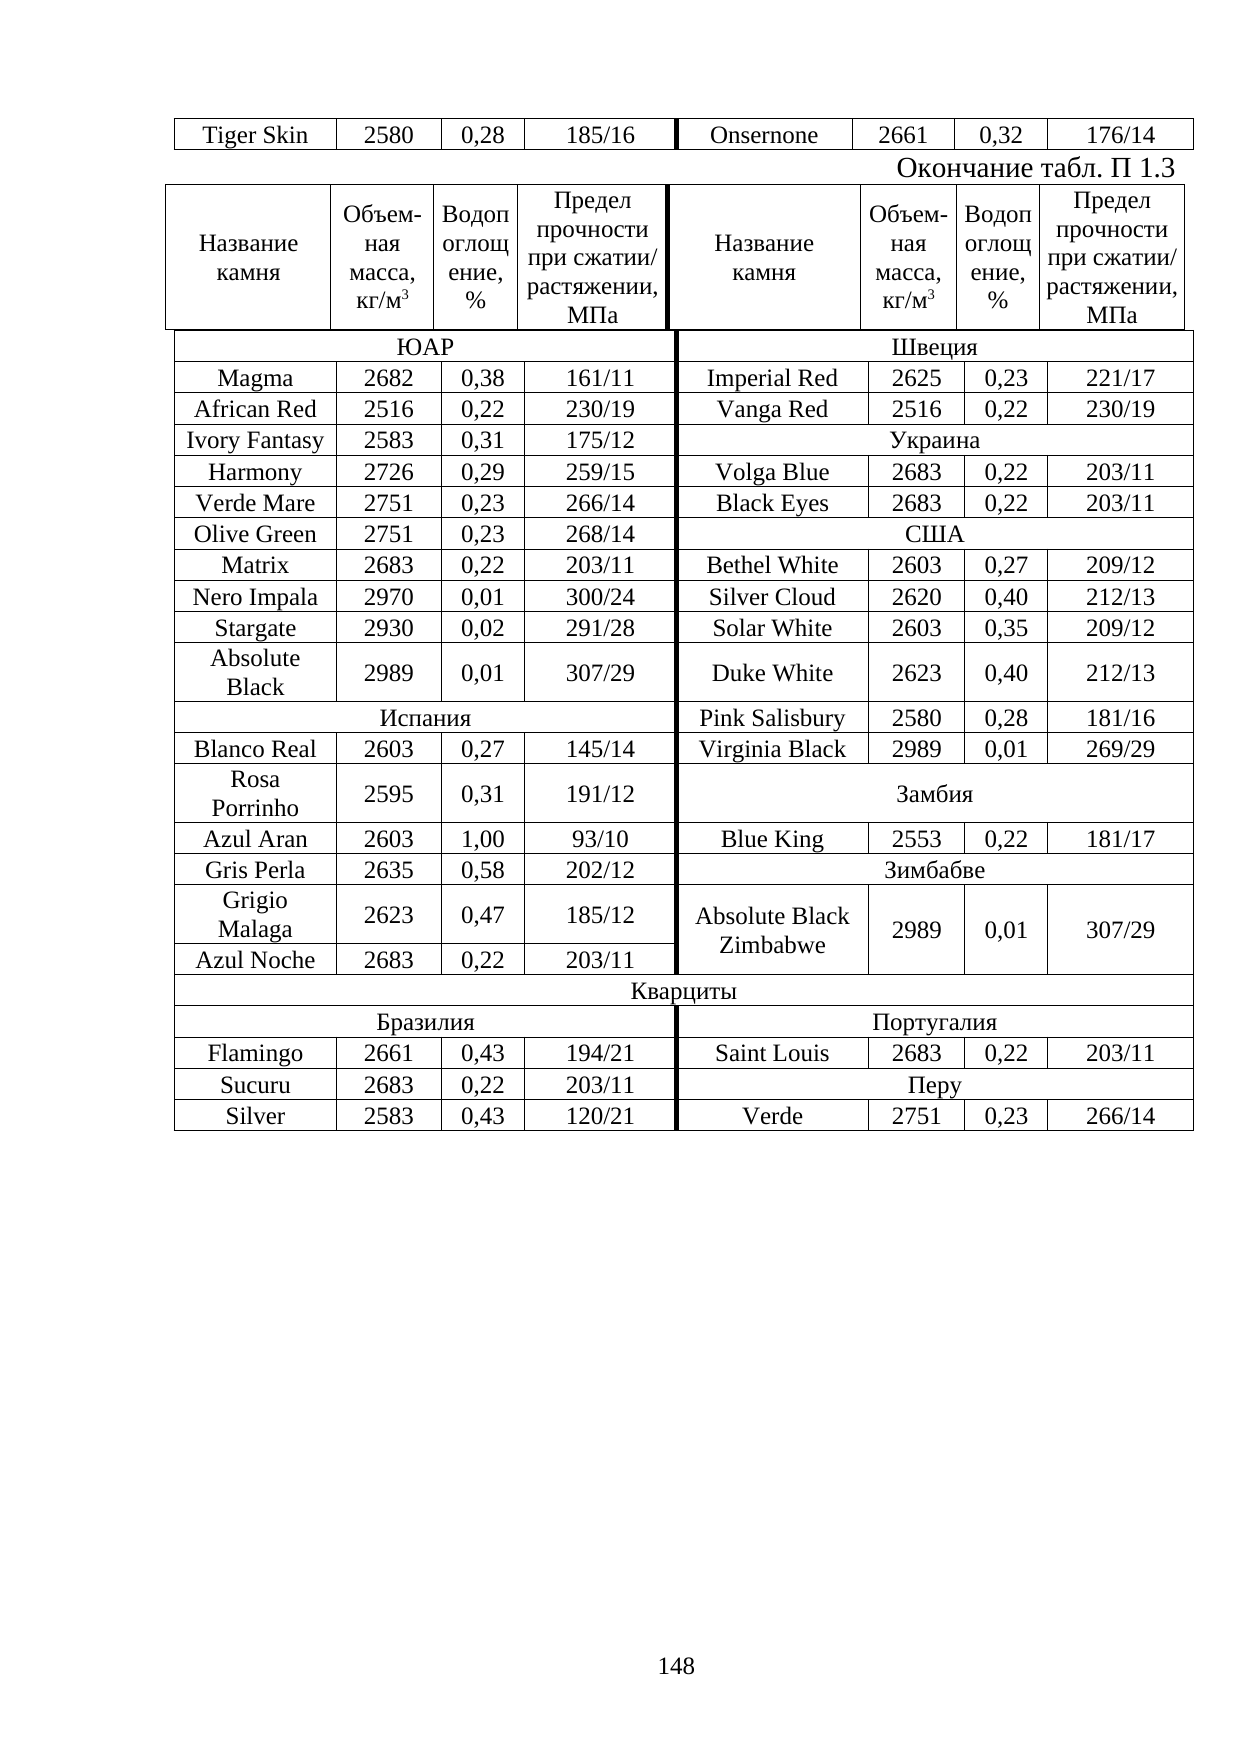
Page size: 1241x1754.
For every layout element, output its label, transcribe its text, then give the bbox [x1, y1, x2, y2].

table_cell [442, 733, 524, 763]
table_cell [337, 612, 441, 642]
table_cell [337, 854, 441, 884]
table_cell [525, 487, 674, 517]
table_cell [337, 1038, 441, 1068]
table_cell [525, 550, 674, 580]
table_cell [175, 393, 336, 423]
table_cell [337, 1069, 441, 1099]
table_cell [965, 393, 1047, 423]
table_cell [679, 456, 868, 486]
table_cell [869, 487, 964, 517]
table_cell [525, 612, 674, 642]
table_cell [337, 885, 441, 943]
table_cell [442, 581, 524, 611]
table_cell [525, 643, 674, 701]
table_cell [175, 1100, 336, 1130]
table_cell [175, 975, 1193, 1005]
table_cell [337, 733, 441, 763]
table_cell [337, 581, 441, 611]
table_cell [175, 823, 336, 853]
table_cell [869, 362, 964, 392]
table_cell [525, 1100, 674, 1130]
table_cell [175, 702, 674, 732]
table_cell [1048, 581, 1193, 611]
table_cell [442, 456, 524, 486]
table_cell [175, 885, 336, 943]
text Окончание табл. П 1.3 [177, 150, 1175, 184]
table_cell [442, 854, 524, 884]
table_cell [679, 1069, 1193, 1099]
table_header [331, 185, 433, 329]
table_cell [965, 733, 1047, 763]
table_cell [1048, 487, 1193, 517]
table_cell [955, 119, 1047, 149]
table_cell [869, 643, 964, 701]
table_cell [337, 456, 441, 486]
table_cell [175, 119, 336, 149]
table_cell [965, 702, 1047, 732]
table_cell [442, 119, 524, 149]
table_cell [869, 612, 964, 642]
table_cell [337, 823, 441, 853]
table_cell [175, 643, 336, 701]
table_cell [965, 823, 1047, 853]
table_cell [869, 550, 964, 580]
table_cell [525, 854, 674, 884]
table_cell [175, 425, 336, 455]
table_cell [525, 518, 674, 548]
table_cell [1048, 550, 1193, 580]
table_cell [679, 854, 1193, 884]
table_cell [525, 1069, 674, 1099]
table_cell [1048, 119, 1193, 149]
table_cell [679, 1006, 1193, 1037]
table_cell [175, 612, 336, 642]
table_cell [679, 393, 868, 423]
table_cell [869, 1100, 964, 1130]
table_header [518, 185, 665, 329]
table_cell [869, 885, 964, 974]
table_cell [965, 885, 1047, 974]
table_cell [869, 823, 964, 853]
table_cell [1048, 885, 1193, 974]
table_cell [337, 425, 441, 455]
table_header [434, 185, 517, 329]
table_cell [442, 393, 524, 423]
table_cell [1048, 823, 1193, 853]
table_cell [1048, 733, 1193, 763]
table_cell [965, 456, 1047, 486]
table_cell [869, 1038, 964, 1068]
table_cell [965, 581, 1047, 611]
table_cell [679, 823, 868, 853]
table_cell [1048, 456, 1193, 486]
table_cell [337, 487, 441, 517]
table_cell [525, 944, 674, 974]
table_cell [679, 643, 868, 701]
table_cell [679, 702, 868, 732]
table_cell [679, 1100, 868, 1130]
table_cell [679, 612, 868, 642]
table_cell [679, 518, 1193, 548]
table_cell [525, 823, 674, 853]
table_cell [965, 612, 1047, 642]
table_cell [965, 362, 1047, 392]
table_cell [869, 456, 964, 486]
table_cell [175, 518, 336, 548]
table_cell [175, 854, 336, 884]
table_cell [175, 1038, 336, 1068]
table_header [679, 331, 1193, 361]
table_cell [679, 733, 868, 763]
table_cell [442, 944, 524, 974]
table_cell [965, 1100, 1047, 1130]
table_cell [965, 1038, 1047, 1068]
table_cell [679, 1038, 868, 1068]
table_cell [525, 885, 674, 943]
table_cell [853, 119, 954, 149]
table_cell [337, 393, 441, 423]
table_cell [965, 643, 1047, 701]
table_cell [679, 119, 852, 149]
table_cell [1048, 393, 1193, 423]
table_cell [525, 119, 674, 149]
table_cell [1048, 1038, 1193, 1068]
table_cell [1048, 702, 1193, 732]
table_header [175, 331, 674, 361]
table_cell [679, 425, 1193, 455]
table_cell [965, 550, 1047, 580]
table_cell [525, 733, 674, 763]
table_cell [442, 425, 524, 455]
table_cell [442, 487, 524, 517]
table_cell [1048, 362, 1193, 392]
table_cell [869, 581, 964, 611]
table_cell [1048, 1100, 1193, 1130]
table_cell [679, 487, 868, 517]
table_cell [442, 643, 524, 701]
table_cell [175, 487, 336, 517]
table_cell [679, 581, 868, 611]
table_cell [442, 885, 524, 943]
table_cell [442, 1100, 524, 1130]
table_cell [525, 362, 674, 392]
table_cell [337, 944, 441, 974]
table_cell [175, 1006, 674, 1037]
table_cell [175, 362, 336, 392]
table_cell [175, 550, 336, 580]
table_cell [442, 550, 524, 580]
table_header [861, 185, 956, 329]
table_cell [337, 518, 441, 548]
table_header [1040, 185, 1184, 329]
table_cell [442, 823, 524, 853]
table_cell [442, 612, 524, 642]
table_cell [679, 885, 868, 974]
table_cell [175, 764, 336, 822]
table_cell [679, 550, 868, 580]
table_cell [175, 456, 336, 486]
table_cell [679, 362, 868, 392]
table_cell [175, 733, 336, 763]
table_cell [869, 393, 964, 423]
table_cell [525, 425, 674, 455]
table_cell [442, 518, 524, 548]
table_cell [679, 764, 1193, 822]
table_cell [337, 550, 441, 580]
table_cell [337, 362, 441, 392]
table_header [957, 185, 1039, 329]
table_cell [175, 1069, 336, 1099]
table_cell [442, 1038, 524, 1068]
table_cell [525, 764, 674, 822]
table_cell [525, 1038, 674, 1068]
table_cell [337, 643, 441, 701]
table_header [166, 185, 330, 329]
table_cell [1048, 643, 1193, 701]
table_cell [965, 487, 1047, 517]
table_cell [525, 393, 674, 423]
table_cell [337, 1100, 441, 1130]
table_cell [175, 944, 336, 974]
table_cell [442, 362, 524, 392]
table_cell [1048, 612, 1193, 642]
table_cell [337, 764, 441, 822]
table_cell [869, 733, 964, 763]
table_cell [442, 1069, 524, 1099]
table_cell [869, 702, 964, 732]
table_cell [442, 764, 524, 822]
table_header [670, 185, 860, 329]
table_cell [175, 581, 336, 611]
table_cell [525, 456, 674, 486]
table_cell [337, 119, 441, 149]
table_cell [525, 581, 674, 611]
